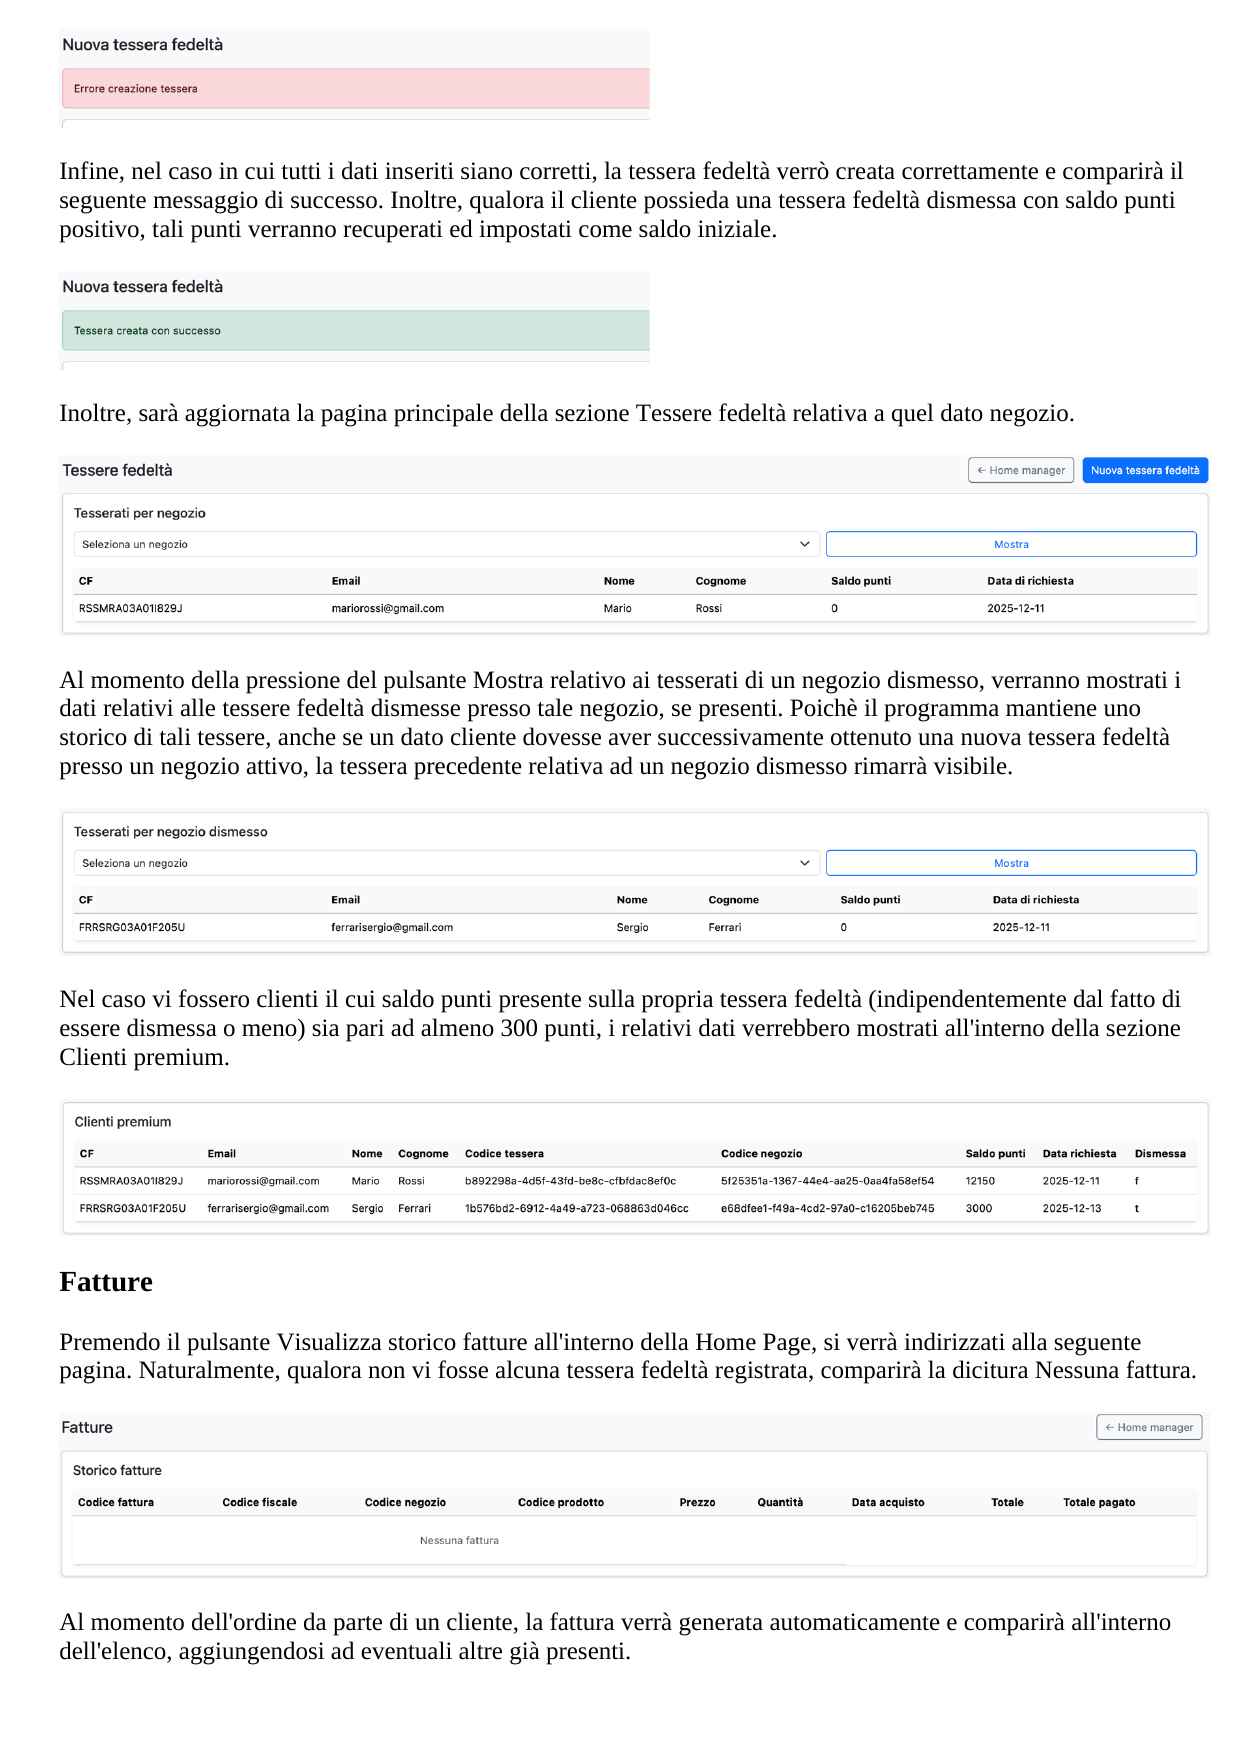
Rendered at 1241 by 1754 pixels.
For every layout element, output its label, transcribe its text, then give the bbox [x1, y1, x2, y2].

picture [59, 455, 1211, 636]
picture [59, 1412, 1211, 1579]
text Infine, nel caso in cui tutti i dati inseriti siano corretti, la tessera fedeltà verrò creata correttamente e comparirà il seguente messaggio di successo. Inoltre, qualora il cliente possieda una tessera fedeltà dismessa con saldo punti positivo, tali punti verranno recuperati ed impostati come saldo iniziale. [59, 156, 1211, 243]
text Al momento dell'ordine da parte di un cliente, la fattura verrà generata automaticamente e comparirà all'interno dell'elenco, aggiungendosi ad eventuali altre già presenti. [59, 1607, 1211, 1665]
text Nel caso vi fossero clienti il cui saldo punti presente sulla propria tessera fedeltà (indipendentemente dal fatto di essere dismessa o meno) sia pari ad almeno 300 punti, i relativi dati verrebbero mostrati all'interno della sezione Clienti premium. [59, 984, 1211, 1071]
text Premendo il pulsante Visualizza storico fatture all'interno della Home Page, si verrà indirizzati alla seguente pagina. Naturalmente, qualora non vi fosse alcuna tessera fedeltà registrata, comparirà la dicitura Nessuna fattura. [59, 1327, 1211, 1384]
text Fatture [59, 1264, 1211, 1298]
picture [59, 29, 650, 128]
picture [59, 808, 1211, 956]
picture [59, 271, 650, 370]
text Al momento della pressione del pulsante Mostra relativo ai tesserati di un negozio dismesso, verranno mostrati i dati relativi alle tessere fedeltà dismesse presso tale negozio, se presenti. Poichè il programma mantiene uno storico di tali tessere, anche se un dato cliente dovesse aver successivamente ottenuto una nuova tessera fedeltà presso un negozio attivo, la tessera precedente relativa ad un negozio dismesso rimarrà visibile. [59, 665, 1211, 780]
text Inoltre, sarà aggiornata la pagina principale della sezione Tessere fedeltà relativa a quel dato negozio. [59, 398, 1211, 427]
picture [59, 1099, 1211, 1236]
